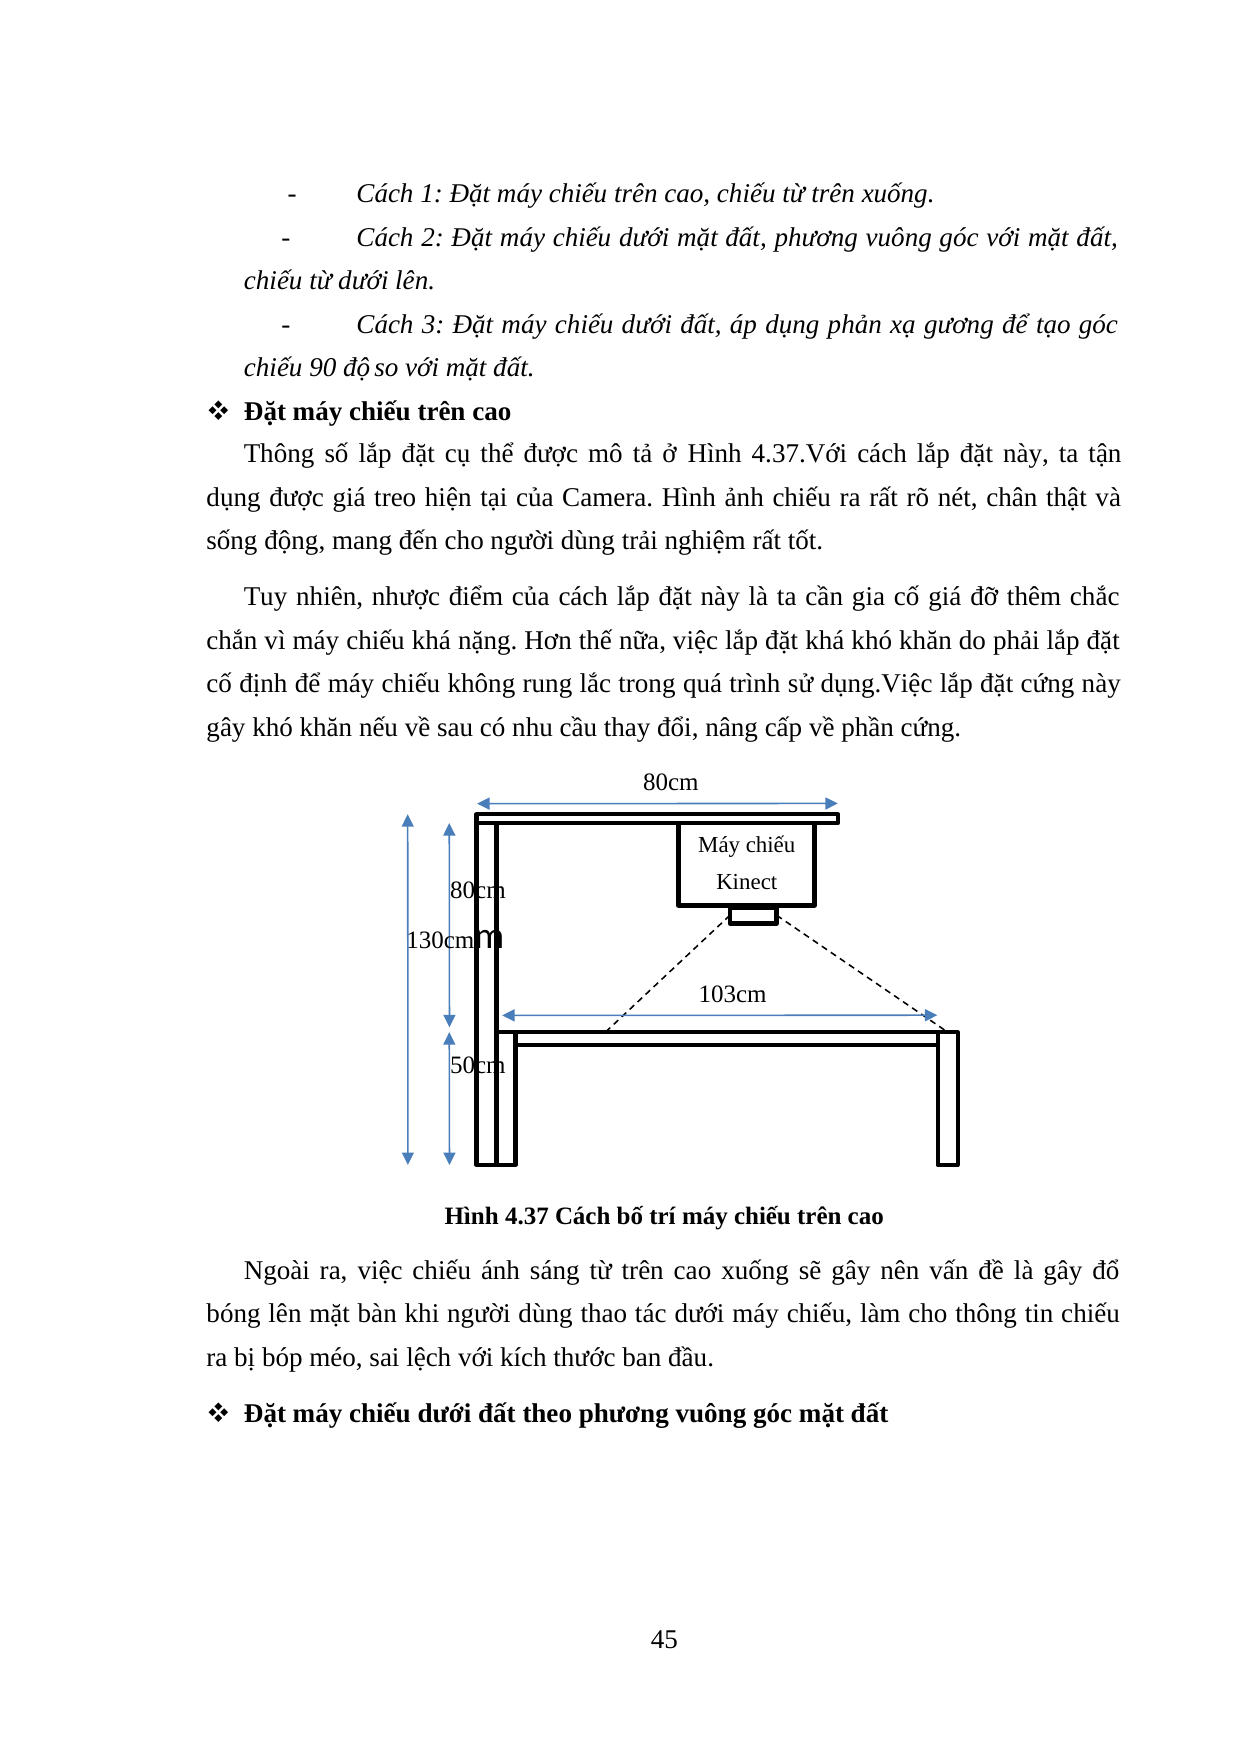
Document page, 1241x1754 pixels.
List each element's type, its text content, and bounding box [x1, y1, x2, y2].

text Đặt máy chiếu dưới đất theo phương vuông góc mặt đất [206, 1397, 1122, 1428]
subtitle Cách 1: Đặt máy chiếu trên cao, chiếu từ trên xuống. [250, 177, 1122, 208]
text Ngoài ra, việc chiếu ánh sáng từ trên cao xuống sẽ gây nên vấn đề là gây đổ bóng lên mặt bàn khi người dùng thao tác dưới máy chiếu, làm cho thông tin chiếu ra bị bóp méo, sai lệch với kích thước ban đầu. [206, 1254, 1122, 1372]
text Đặt máy chiếu trên cao [206, 395, 1122, 426]
subtitle Cách 3: Đặt máy chiếu dưới đất, áp dụng phản xạ gương để tạo góc chiếu 90 độ so với mặt đất. [244, 308, 1122, 382]
text Tuy nhiên, nhược điểm của cách lắp đặt này là ta cần gia cố giá đỡ thêm chắc chắn vì máy chiếu khá nặng. Hơn thế nữa, việc lắp đặt khá khó khăn do phải lắp đặt cố định để máy chiếu không rung lắc trong quá trình sử dụng.Việc lắp đặt cứng này gây khó khăn nếu về sau có nhu cầu thay đổi, nâng cấp về phần cứng. [206, 580, 1122, 742]
subtitle Cách 2: Đặt máy chiếu dưới mặt đất, phương vuông góc với mặt đất, chiếu từ dưới lên. [244, 221, 1122, 295]
